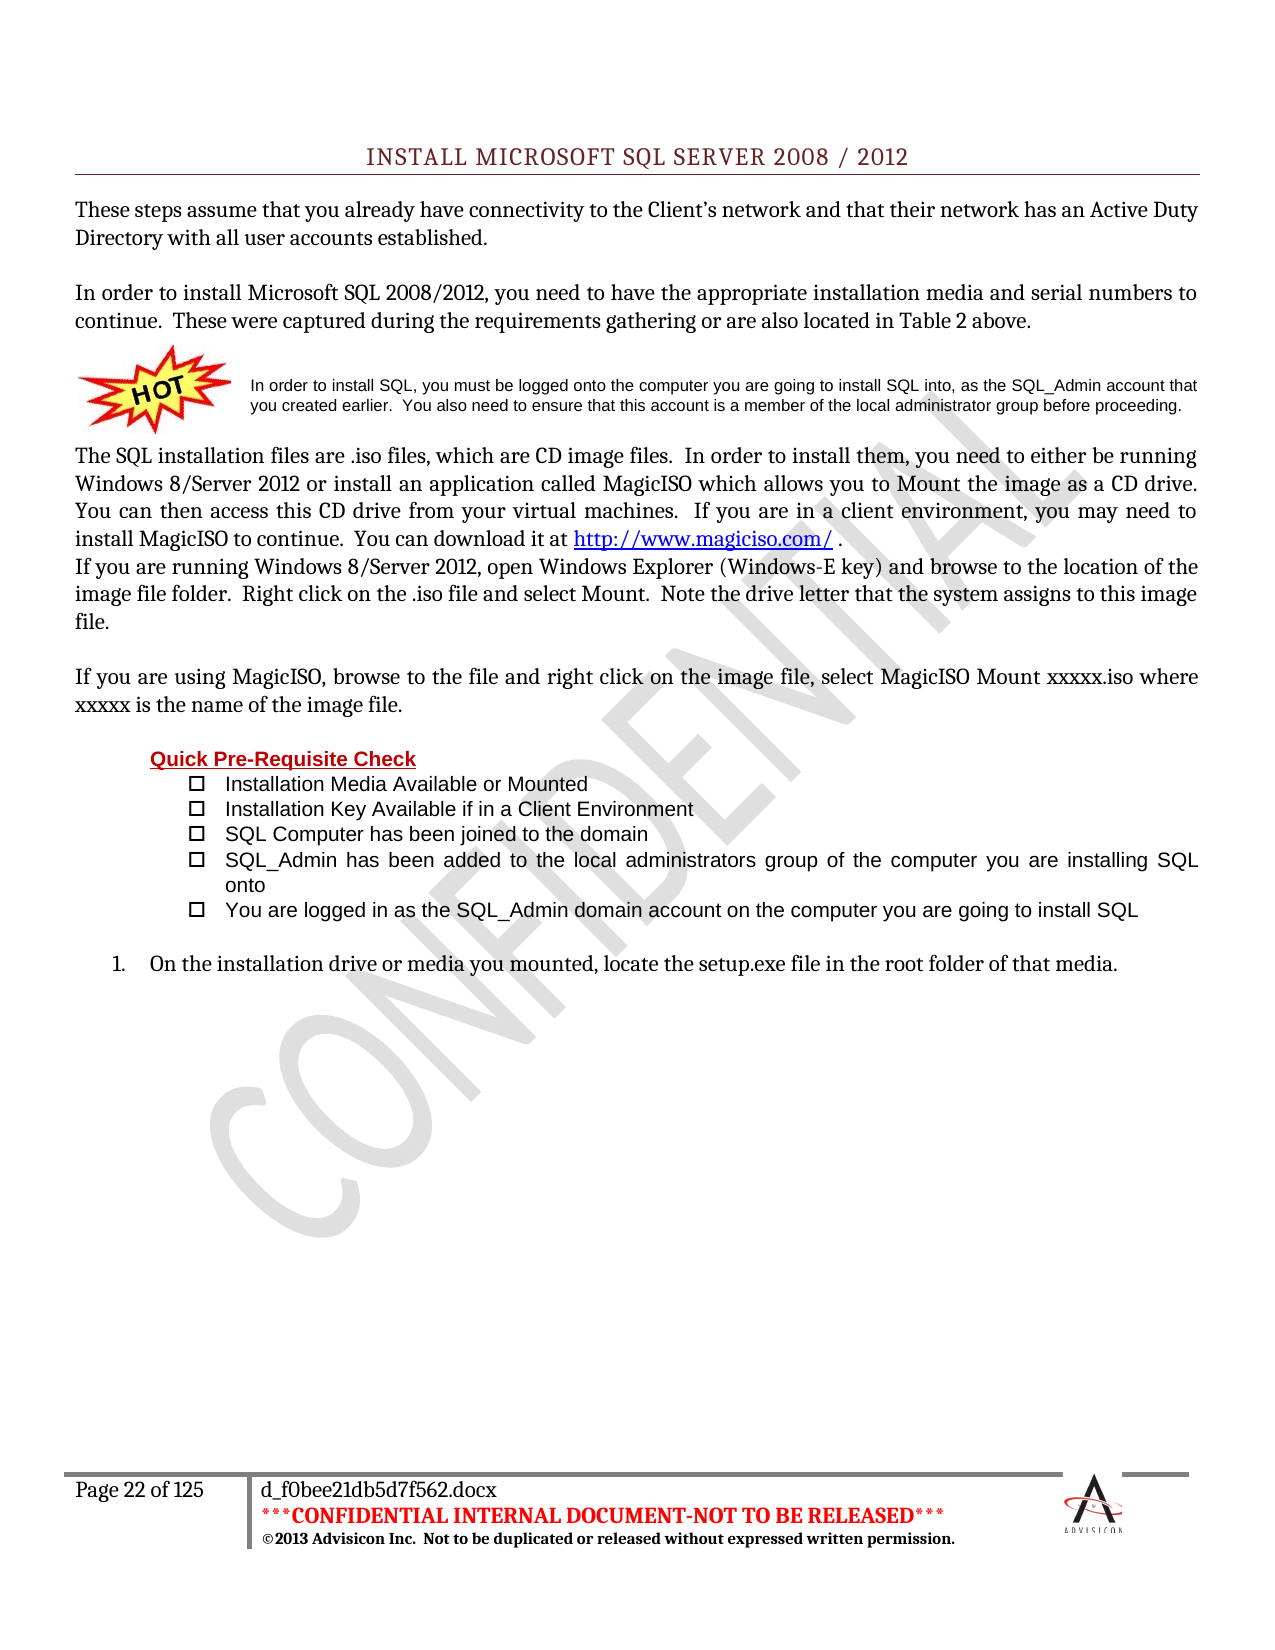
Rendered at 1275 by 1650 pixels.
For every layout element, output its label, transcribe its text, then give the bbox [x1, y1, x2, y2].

text The SQL installation files are .iso files, which are CD image files. In order to install them, you need to either be running Windows 8/Server 2012 or install an application called MagicISO which allows you to Mount the image as a CD drive. You can then access this CD drive from your virtual machines. If you are in a client environment, you may need to install MagicISO to continue. You can download it at http://www.magiciso.com/ . [75, 443, 1200, 552]
picture [1062, 1472, 1086, 1507]
list SQL Computer has been joined to the domain [187, 822, 1200, 846]
list You are logged in as the SQL_Admin domain account on the computer you are going to install SQL [187, 898, 1200, 922]
text Quick Pre-Requisite Check [150, 747, 1200, 771]
subtitle Install Microsoft SQL Server 2008 / 2012 [75, 143, 1200, 174]
text If you are running Windows 8/Server 2012, open Windows Explorer (Windows-E key) and browse to the location of the image file folder. Right click on the .iso file and select Mount. Note the drive letter that the system assigns to this image file. [75, 553, 1200, 635]
list In order to install Microsoft SQL 2008/2012, you need to have the appropriate installation media and serial numbers to continue. These were captured during the requirements gathering or are also located in Table 2 above. [75, 280, 1200, 334]
text If you are using MagicISO, browse to the file and right click on the image file, select MagicISO Mount xxxxx.iso where xxxxx is the name of the image file. [75, 664, 1200, 718]
list These steps assume that you already have connectivity to the Client’s network and that their network has an Active Duty Directory with all user accounts established. [75, 197, 1200, 251]
list Installation Key Available if in a Client Environment [187, 797, 1200, 821]
list Installation Media Available or Mounted [187, 772, 1200, 796]
picture [75, 344, 231, 432]
list In order to install SQL, you must be logged onto the computer you are going to install SQL into, as the SQL_Admin account that you created earlier. You also need to ensure that this account is a member of the local administrator group before proceeding. [231, 375, 1200, 414]
list On the installation drive or media you mounted, locate the setup.exe file in the root folder of that media. [112, 951, 1200, 977]
list SQL_Admin has been added to the local administrators group of the computer you are installing SQL onto [187, 847, 1200, 897]
